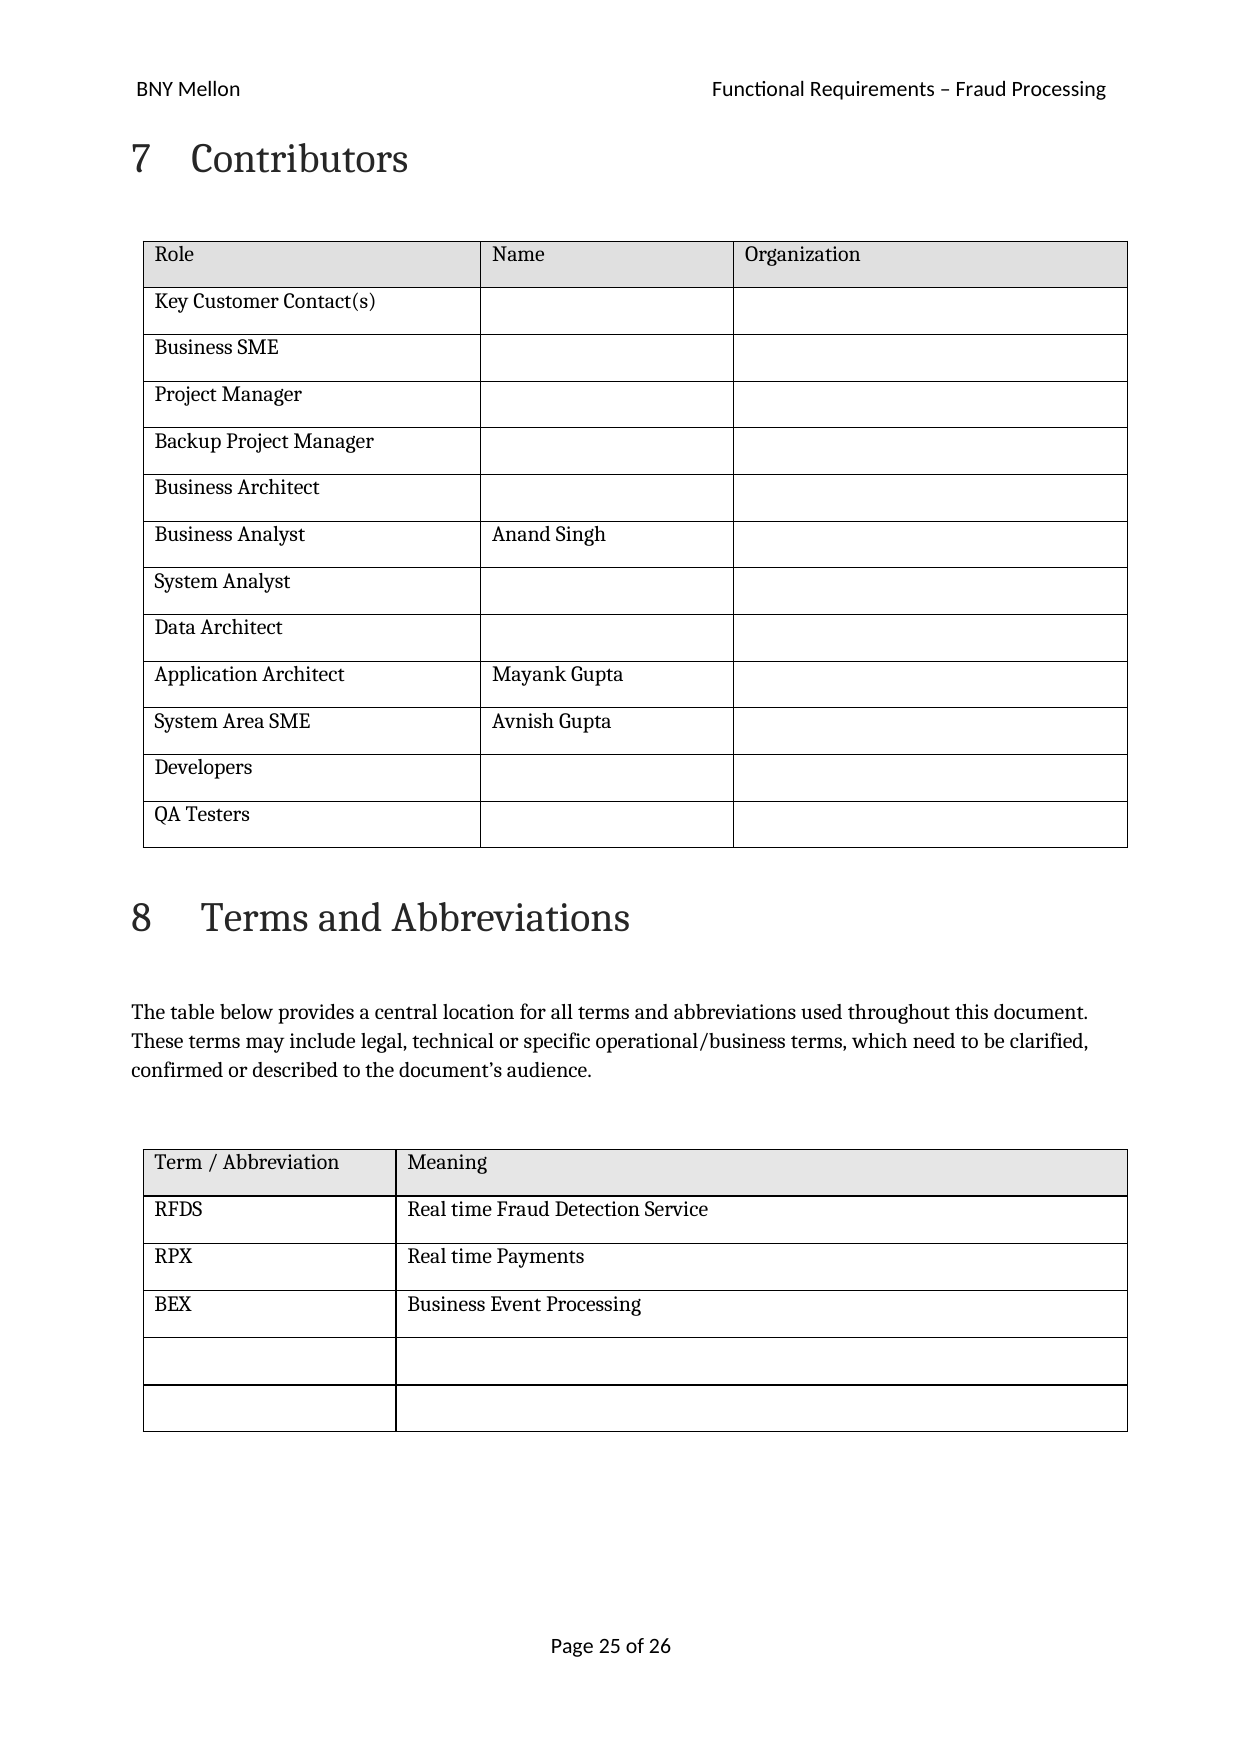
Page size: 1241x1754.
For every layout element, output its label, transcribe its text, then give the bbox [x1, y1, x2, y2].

table_cell [734, 288, 1127, 334]
table_cell RFDS [144, 1197, 395, 1242]
table_cell Backup Project Manager [144, 428, 480, 474]
table_cell Developers [144, 755, 480, 801]
table_cell Avnish Gupta [481, 708, 733, 754]
subtitle Terms and Abbreviations [131, 894, 1090, 942]
table_cell Data Architect [144, 615, 480, 661]
table_header Name [481, 242, 733, 287]
table_cell [734, 568, 1127, 614]
table_cell [734, 382, 1127, 427]
table_cell [734, 522, 1127, 567]
table_cell RPX [144, 1244, 395, 1290]
table_cell [734, 475, 1127, 521]
table_cell [734, 802, 1127, 847]
table_cell [481, 475, 733, 521]
table_cell [481, 382, 733, 427]
table_cell Project Manager [144, 382, 480, 427]
table_cell [481, 802, 733, 847]
table_cell [734, 662, 1127, 707]
table_cell Real time Fraud Detection Service [397, 1197, 1127, 1242]
table_cell QA Testers [144, 802, 480, 847]
table_header Meaning [397, 1150, 1127, 1195]
subtitle Contributors [131, 134, 1090, 182]
table_cell Mayank Gupta [481, 662, 733, 707]
table_cell Key Customer Contact(s) [144, 288, 480, 334]
table_cell [734, 615, 1127, 661]
table_cell Business SME [144, 335, 480, 381]
table_cell [144, 1338, 395, 1384]
table_cell Anand Singh [481, 522, 733, 567]
table_cell [481, 335, 733, 381]
table_cell System Analyst [144, 568, 480, 614]
table_cell System Area SME [144, 708, 480, 754]
table_cell BEX [144, 1291, 395, 1337]
table_cell [481, 755, 733, 801]
table_cell [481, 428, 733, 474]
table_cell [734, 708, 1127, 754]
table_cell Business Architect [144, 475, 480, 521]
table_cell [397, 1386, 1127, 1431]
table_cell [481, 568, 733, 614]
table_cell Real time Payments [397, 1244, 1127, 1290]
table_header Role [144, 242, 480, 287]
table_cell Application Architect [144, 662, 480, 707]
table_cell [734, 428, 1127, 474]
table_header Term / Abbreviation [144, 1150, 395, 1195]
table_cell [734, 335, 1127, 381]
table_cell [397, 1338, 1127, 1384]
table_cell [481, 288, 733, 334]
table_cell [481, 615, 733, 661]
table_cell [734, 755, 1127, 801]
table_cell Business Event Processing [397, 1291, 1127, 1337]
table_cell Business Analyst [144, 522, 480, 567]
table_header Organization [734, 242, 1127, 287]
table_cell [144, 1386, 395, 1431]
text The table below provides a central location for all terms and abbreviations used throughout this document. These terms may include legal, technical or specific operational/business terms, which need to be clarified, confirmed or described to the document’s audience. [131, 1000, 1090, 1083]
